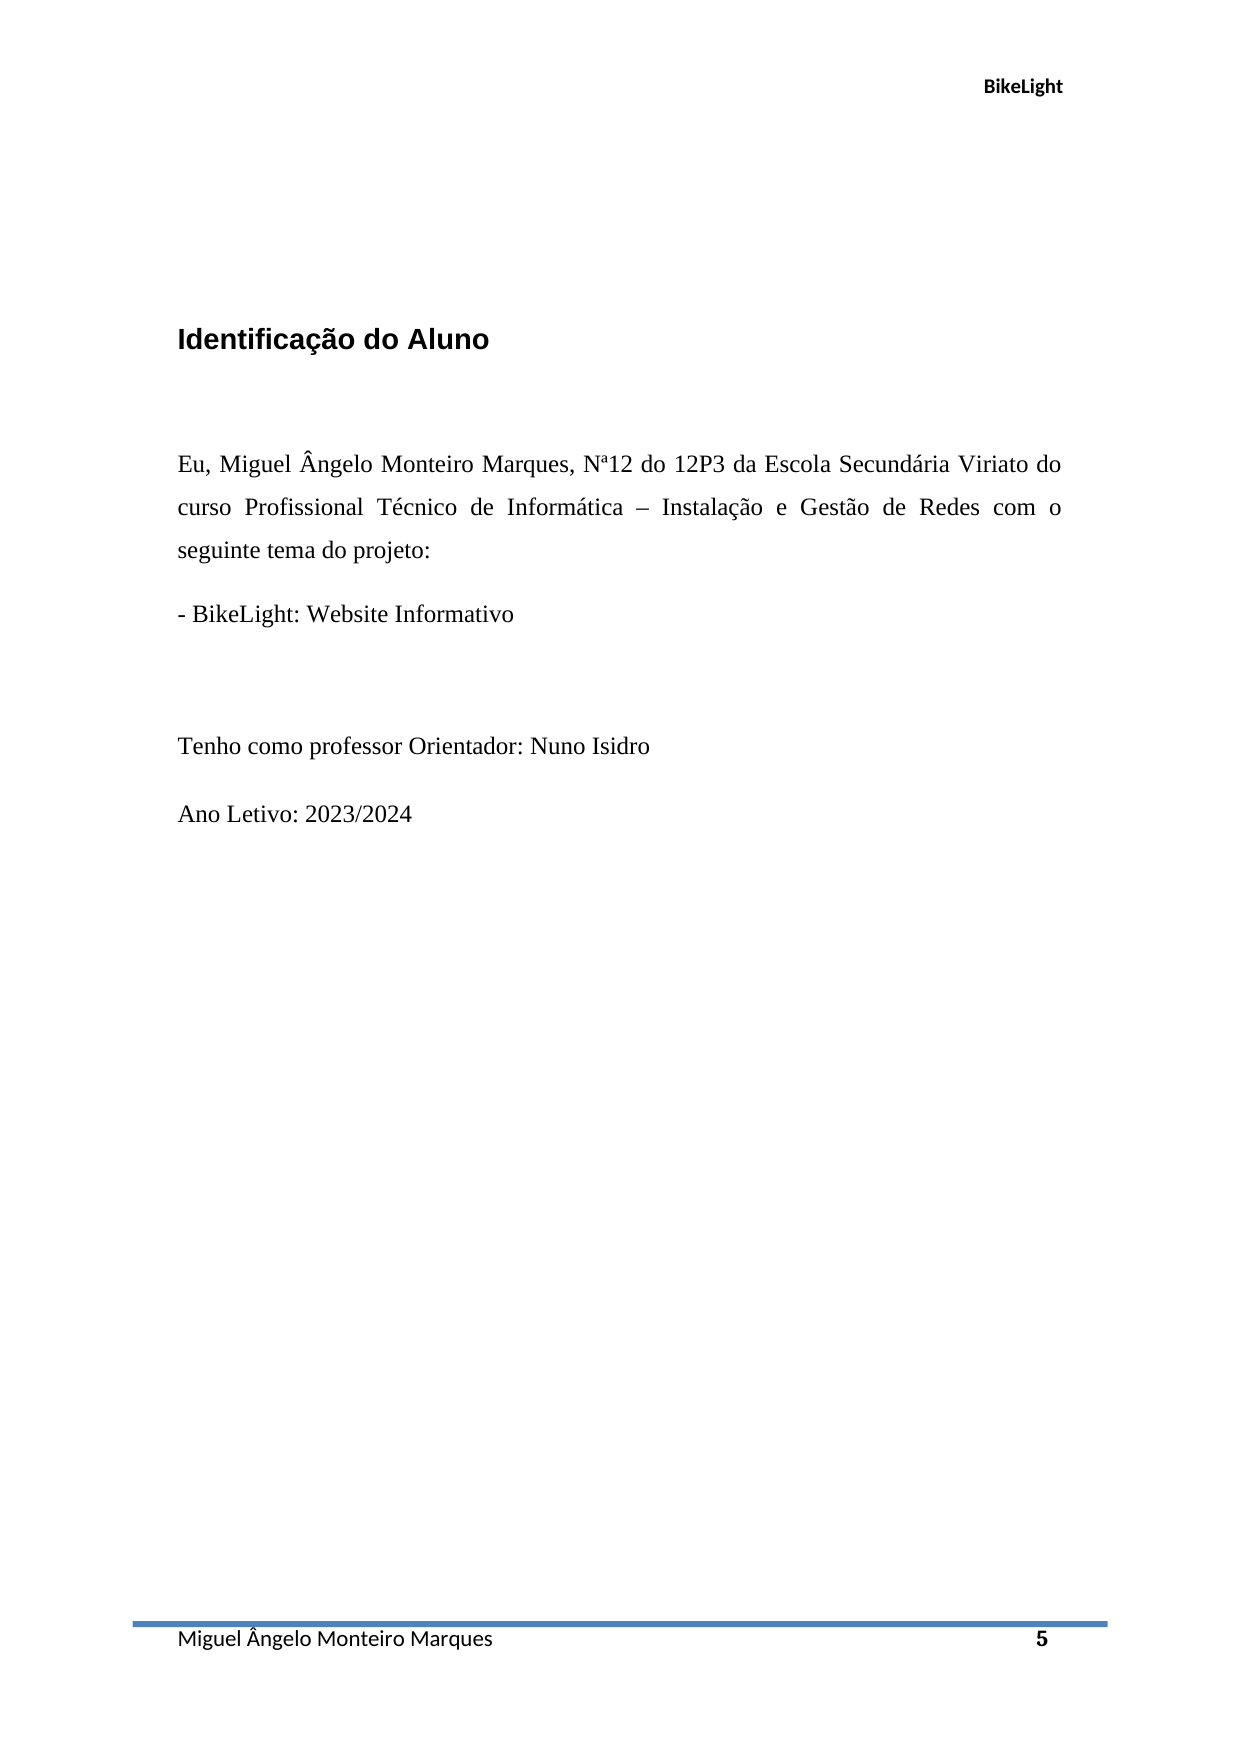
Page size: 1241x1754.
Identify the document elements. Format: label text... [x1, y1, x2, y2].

text - BikeLight: Website Informativo [177, 599, 1063, 628]
text Tenho como professor Orientador: Nuno Isidro [177, 731, 1063, 760]
text Identificação do Aluno [177, 322, 1063, 355]
text Eu, Miguel Ângelo Monteiro Marques, Nª12 do 12P3 da Escola Secundária Viriato do curso Profissional Técnico de Informática – Instalação e Gestão de Redes com o seguinte tema do projeto: [177, 449, 1063, 564]
text Ano Letivo: 2023/2024 [177, 799, 1063, 828]
